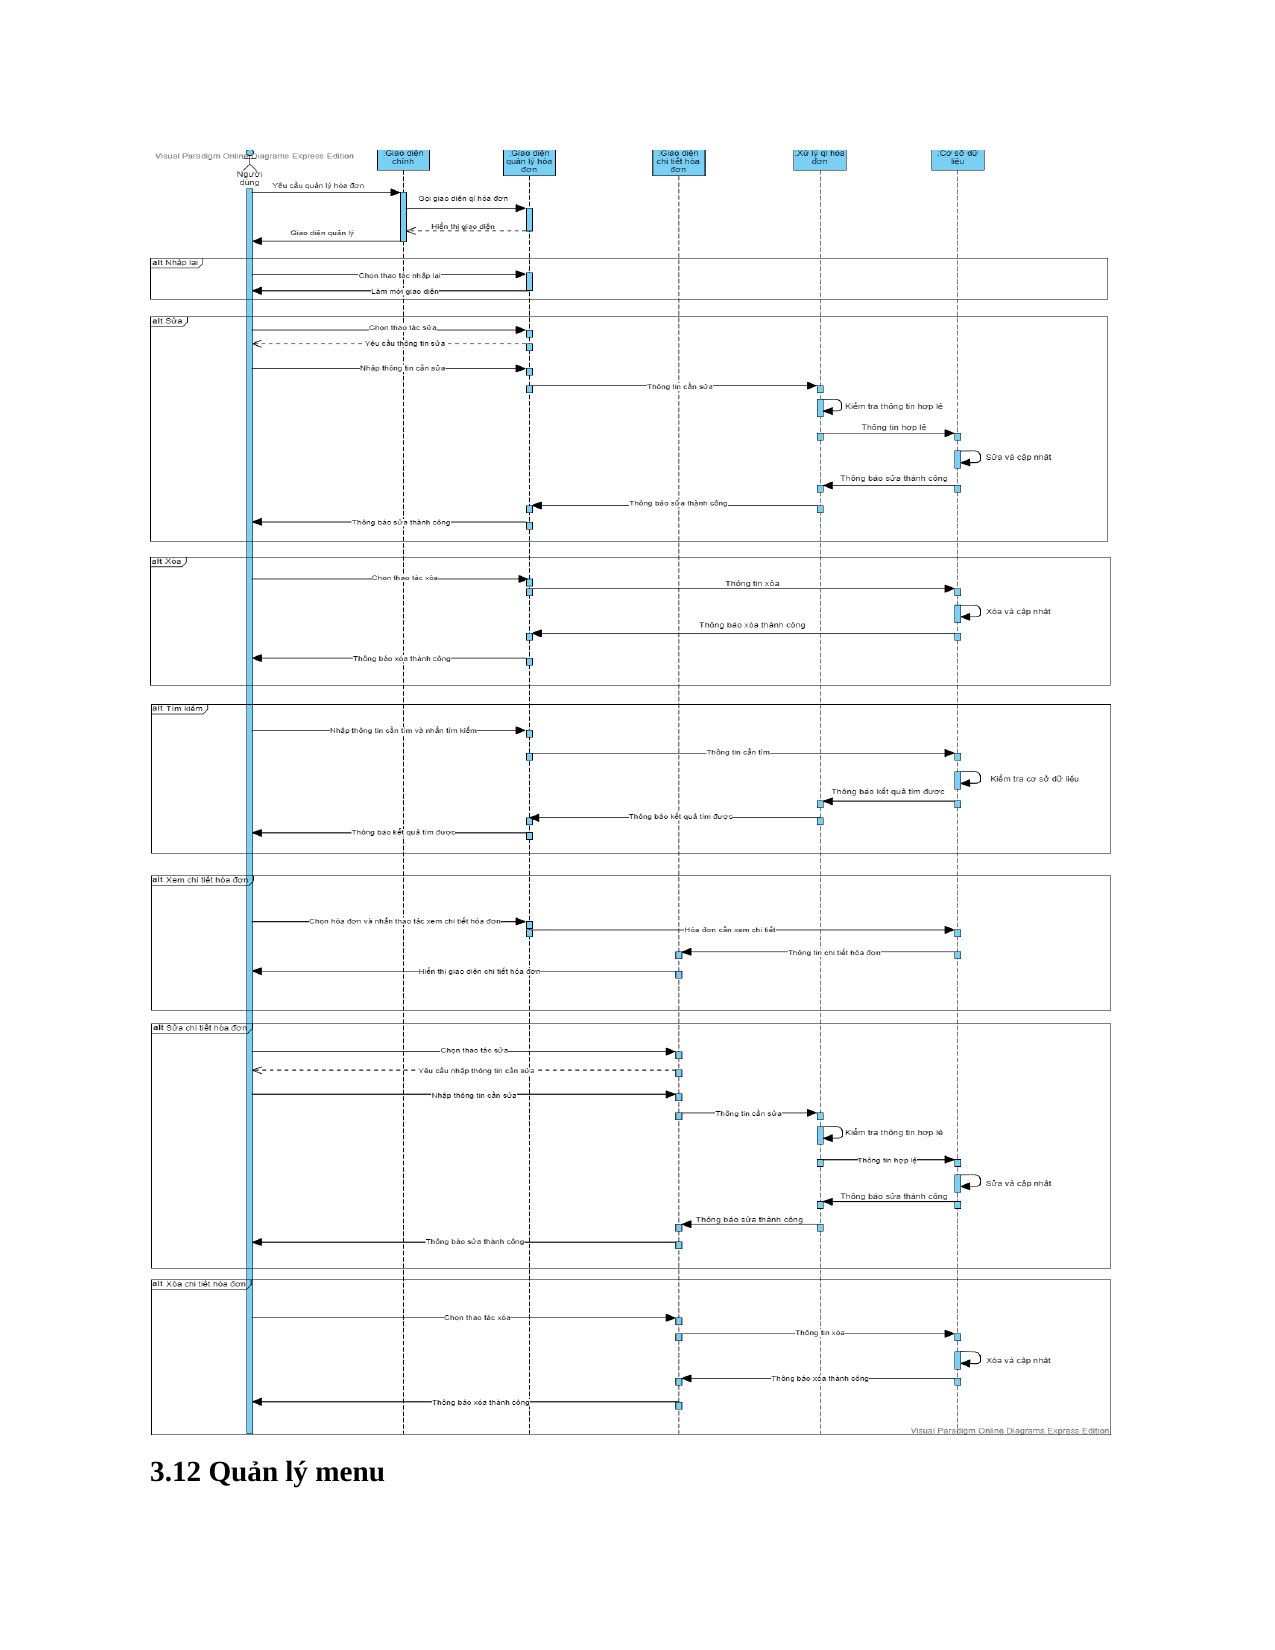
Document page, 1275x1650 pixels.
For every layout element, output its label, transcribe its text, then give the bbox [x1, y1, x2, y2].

text 3.12 Quản lý menu [150, 1454, 1125, 1488]
picture [150, 150, 1113, 1436]
